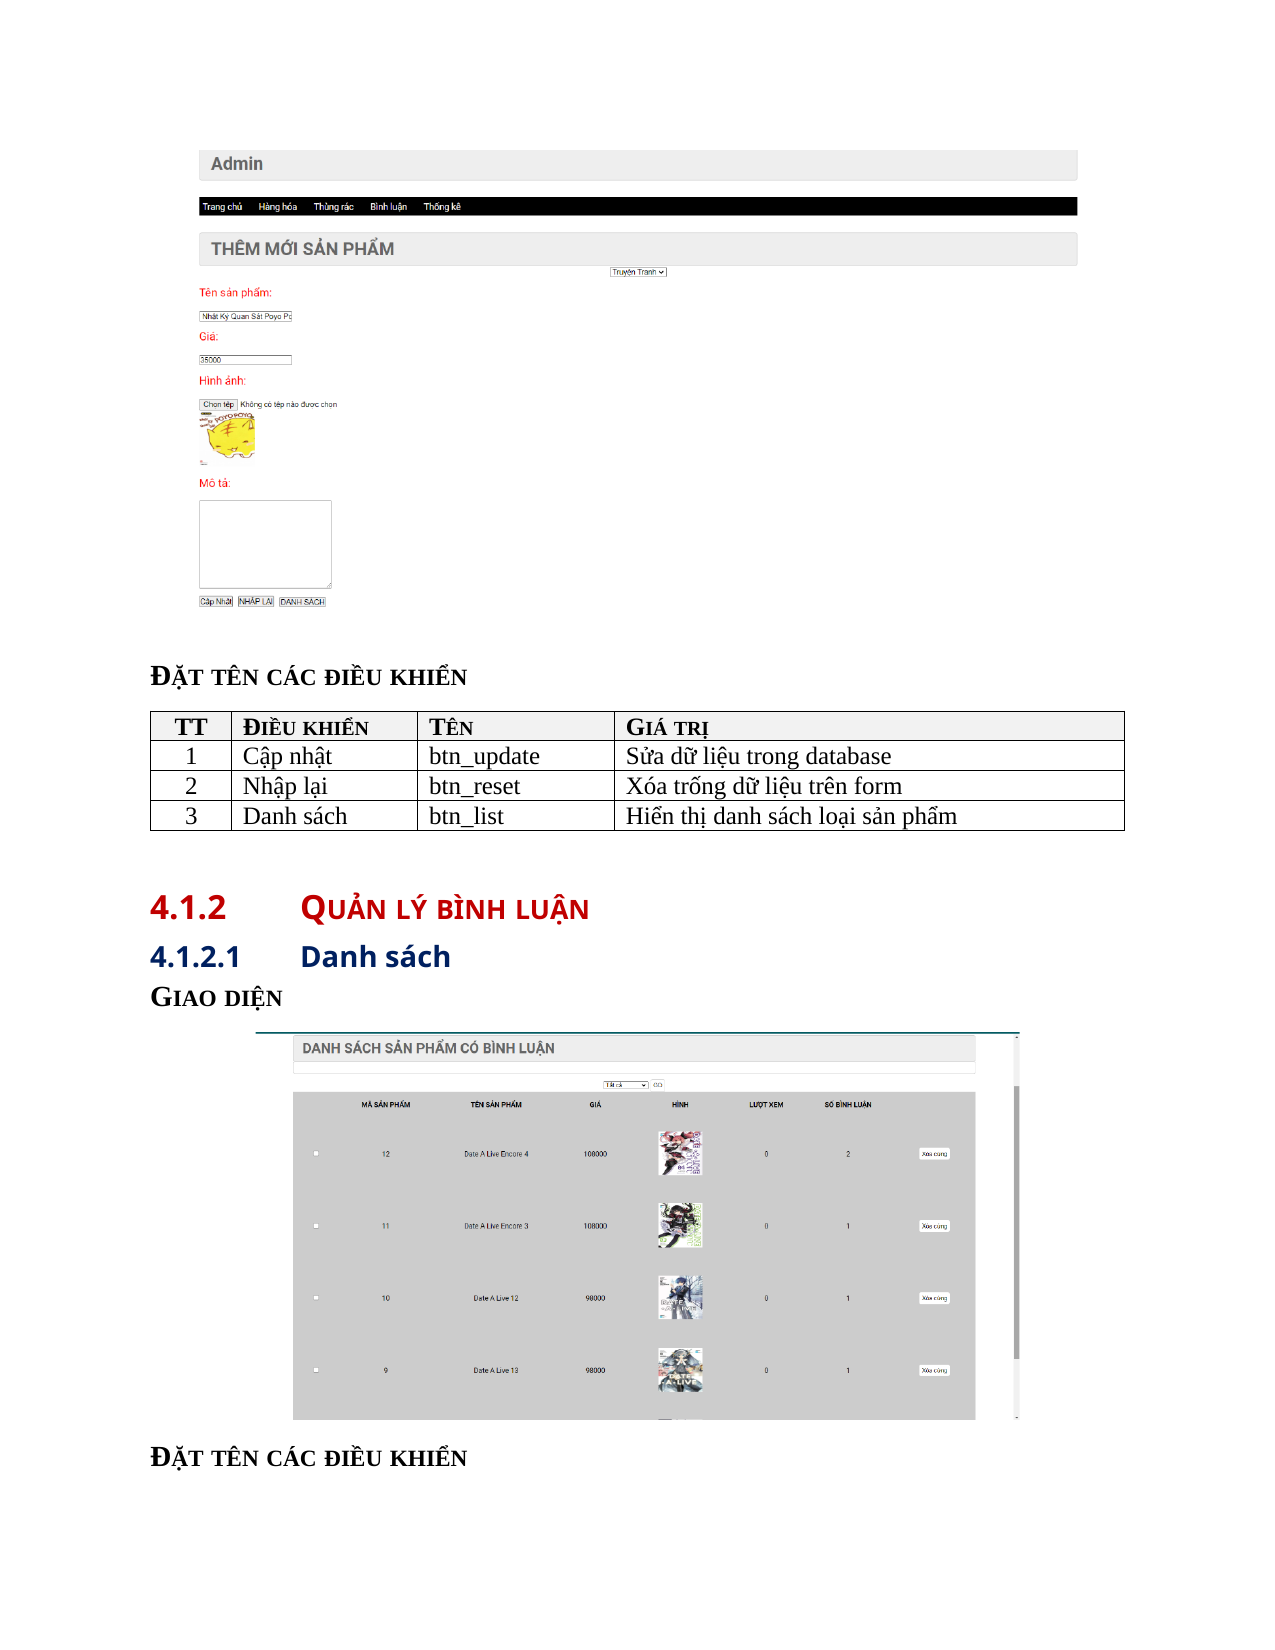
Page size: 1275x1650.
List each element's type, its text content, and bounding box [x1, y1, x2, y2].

table_cell btn_reset [418, 771, 614, 800]
text Giao diện [150, 979, 1125, 1013]
table_cell btn_update [418, 741, 614, 770]
table_cell Danh sách [232, 801, 417, 830]
table_cell Sửa dữ liệu trong database [615, 741, 1124, 770]
subtitle Quản lý bình luận [150, 884, 1125, 929]
text Đặt tên các điều khiển [150, 1439, 1125, 1472]
table_header Điều khiển [232, 712, 417, 740]
table_header TT [151, 712, 231, 740]
table_cell Cập nhật [232, 741, 417, 770]
table_cell Xóa trống dữ liệu trên form [615, 771, 1124, 800]
table_cell 1 [151, 741, 231, 770]
table_cell Nhập lại [232, 771, 417, 800]
table_cell 2 [151, 771, 231, 800]
picture [255, 1032, 1020, 1420]
table_cell 3 [151, 801, 231, 830]
text Đặt tên các điều khiển [150, 658, 1125, 691]
table_cell btn_list [418, 801, 614, 830]
table_cell Hiển thị danh sách loại sản phẩm [615, 801, 1124, 830]
table_header Giá trị [615, 712, 1124, 740]
table_header Tên [418, 712, 614, 740]
picture [150, 150, 1125, 639]
subtitle Danh sách [150, 937, 1125, 976]
